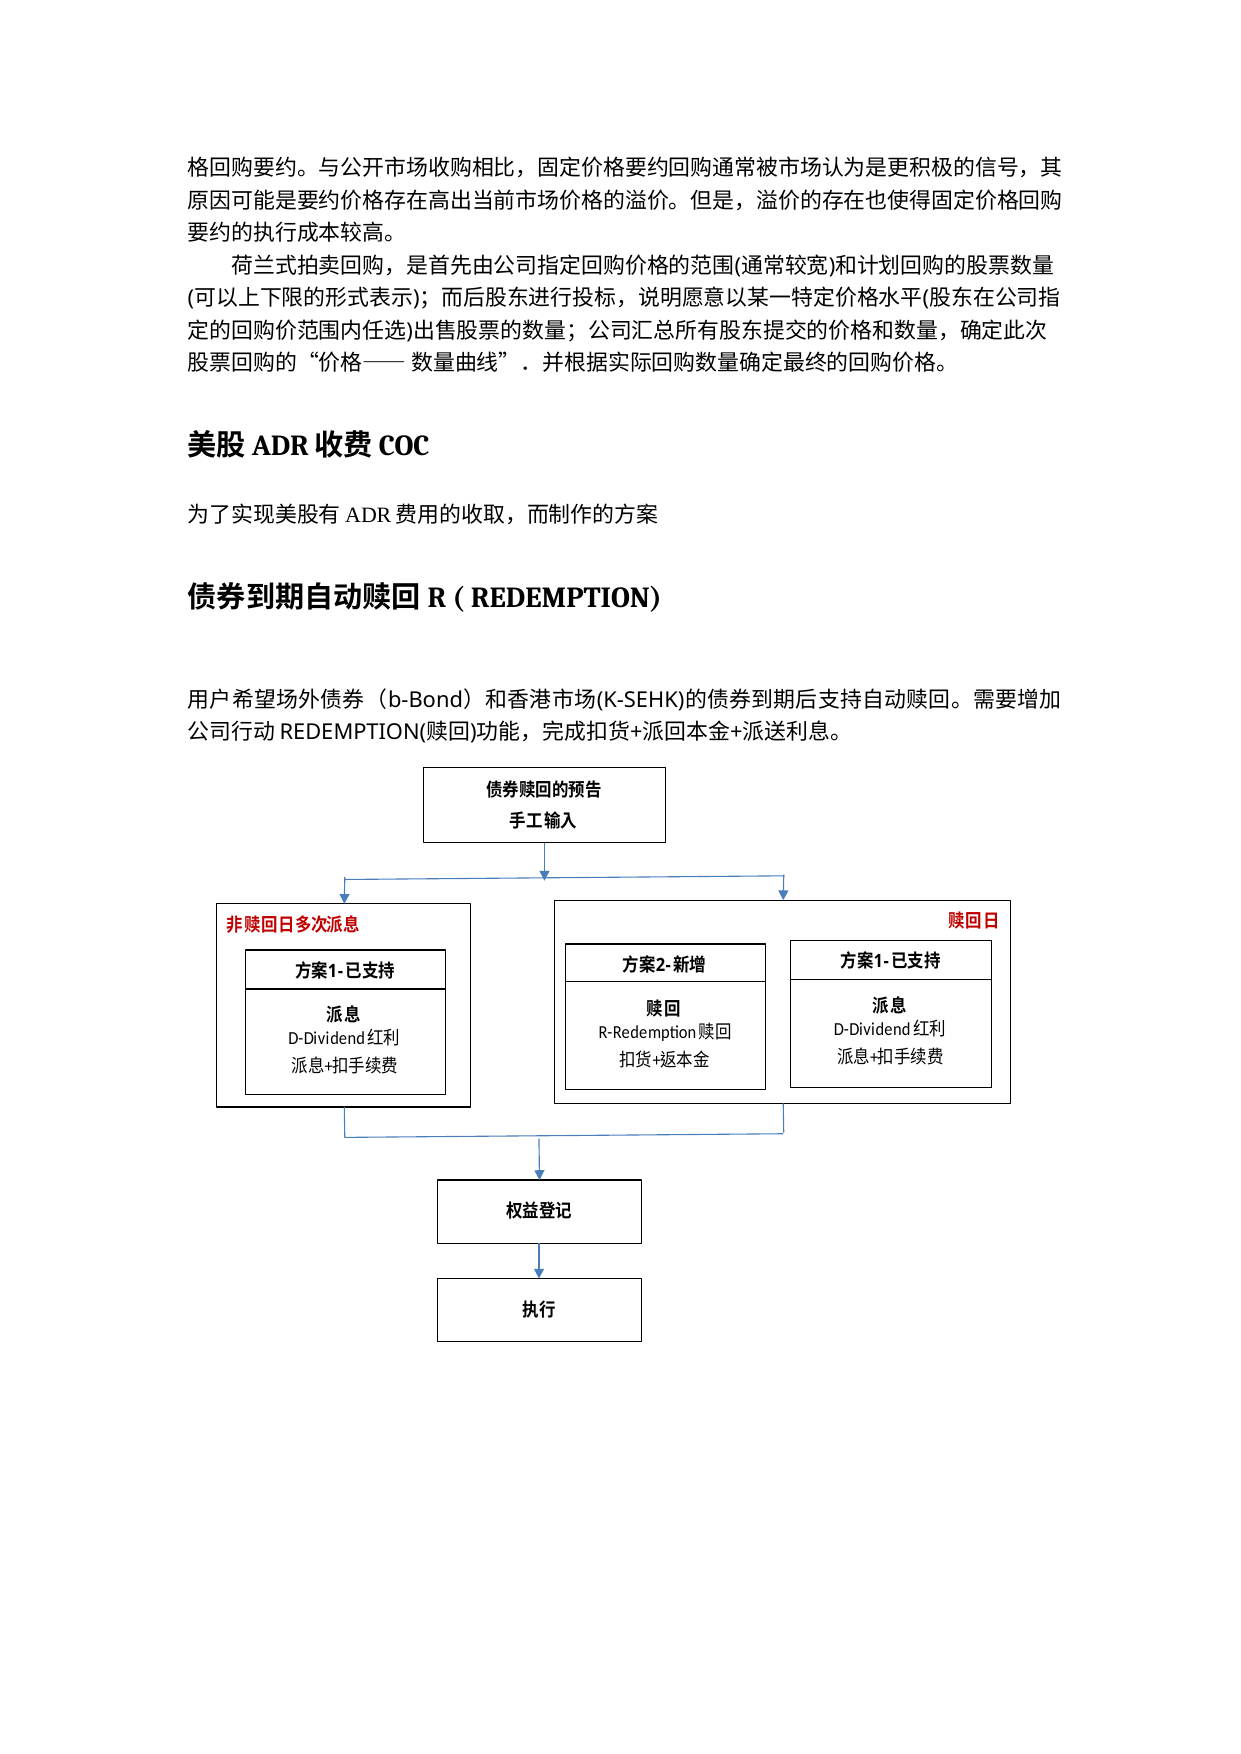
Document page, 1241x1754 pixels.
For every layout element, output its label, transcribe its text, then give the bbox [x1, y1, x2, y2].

text 荷兰式拍卖回购，是首先由公司指定回购价格的范围(通常较宽)和计划回购的股票数量(可以上下限的形式表示)；而后股东进行投标，说明愿意以某一特定价格水平(股东在公司指定的回购价范围内任选)出售股票的数量；公司汇总所有股东提交的价格和数量，确定此次股票回购的“价格—— 数量曲线”．并根据实际回购数量确定最终的回购价格。 [187, 247, 1063, 377]
subtitle 债券到期自动赎回 R ( REDEMPTION) [187, 562, 1063, 627]
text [187, 150, 1063, 247]
subtitle 美股ADR收费COC [187, 410, 1063, 475]
text 用户希望场外债券（b-Bond）和香港市场(K-SEHK)的债券到期后支持自动赎回。需要增加公司行动REDEMPTION(赎回)功能，完成扣货+派回本金+派送利息。 [187, 681, 1063, 746]
text 为了实现美股有ADR费用的收取，而制作的方案 [187, 497, 1063, 529]
